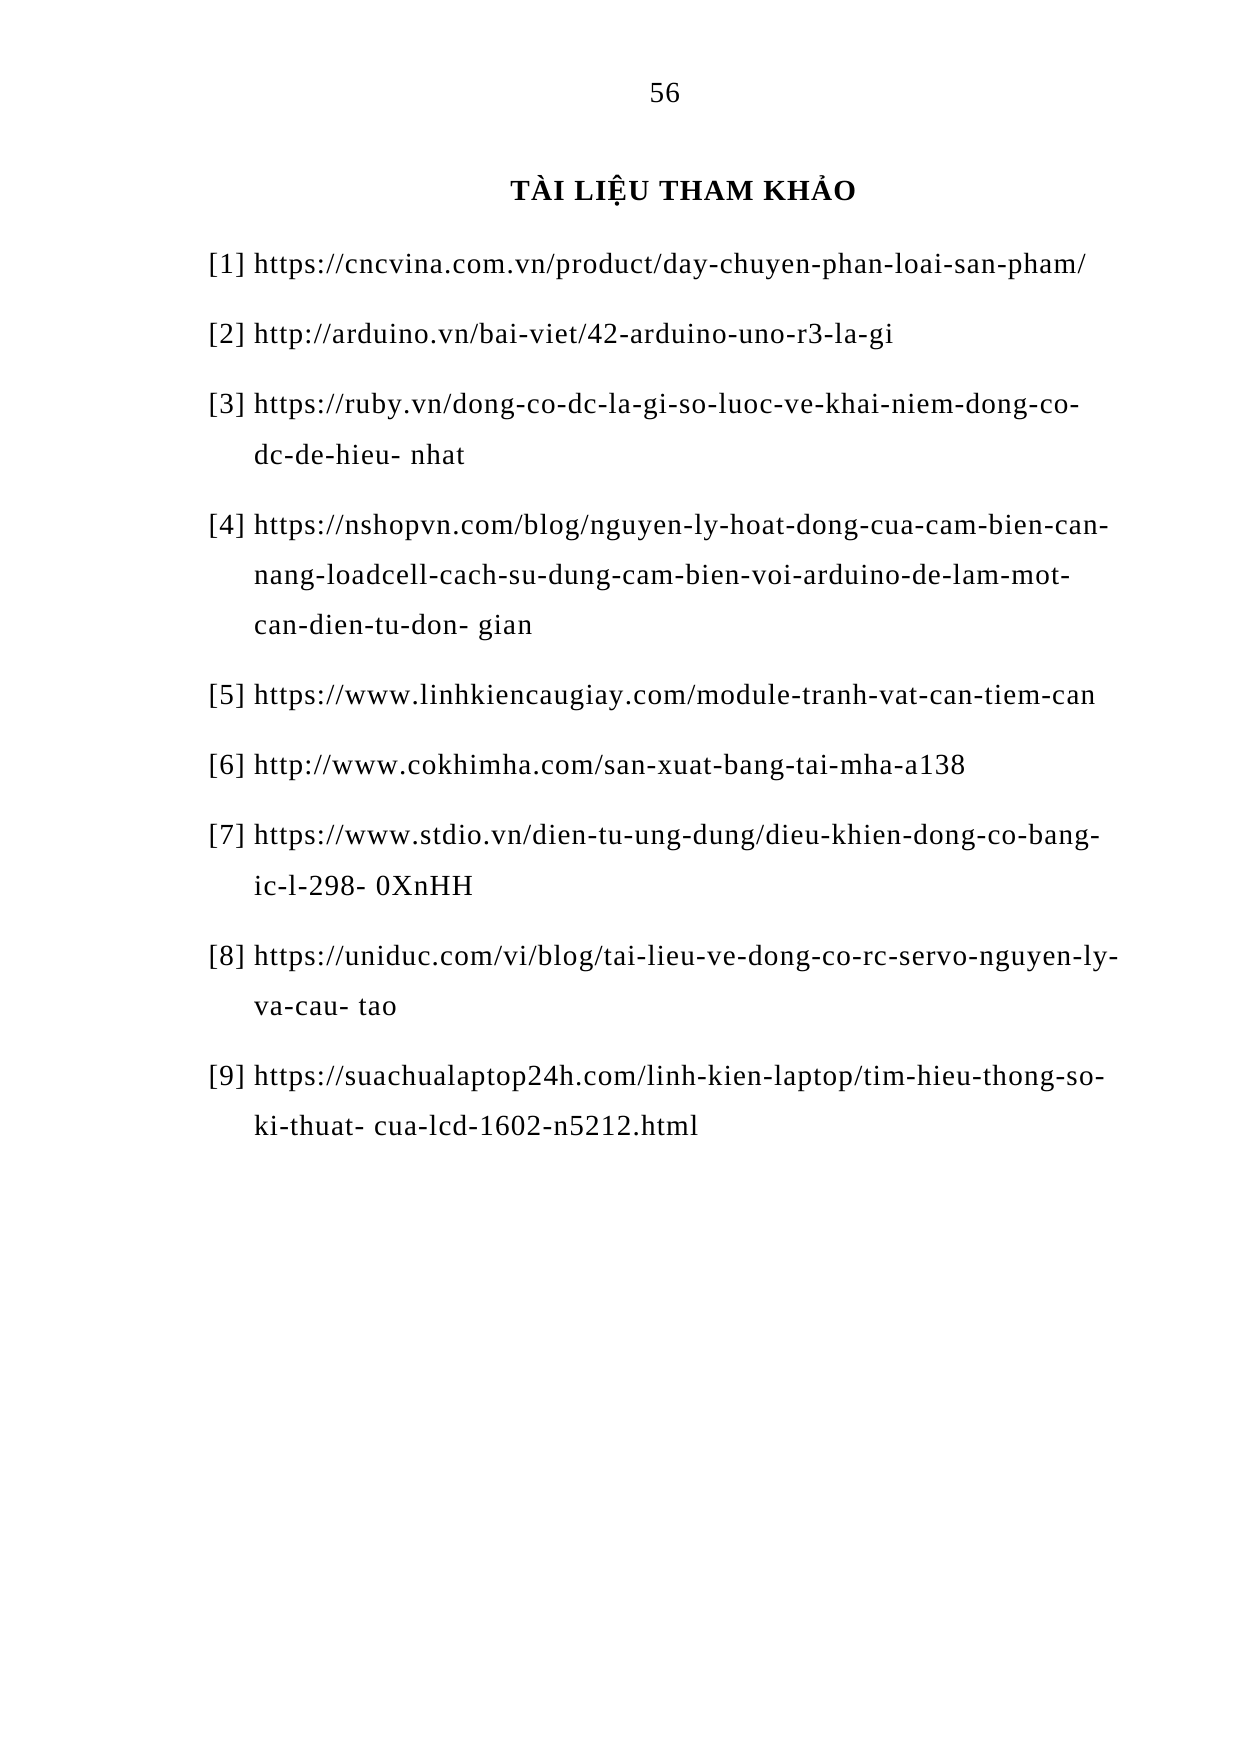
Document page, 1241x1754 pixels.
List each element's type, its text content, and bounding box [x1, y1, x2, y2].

table_cell https://nshopvn.com/blog/nguyen-ly-hoat-dong-cua-cam-bien-can-nang-loadcell-cach-su-dung-cam-bien-voi-arduino-de-lam-mot-can-dien-tu-don- gian [252, 505, 1122, 676]
table_cell http://www.cokhimha.com/san-xuat-bang-tai-mha-a138 [252, 746, 1122, 816]
table_cell https://ruby.vn/dong-co-dc-la-gi-so-luoc-ve-khai-niem-dong-co-dc-de-hieu- nhat [252, 385, 1122, 505]
table_cell https://www.stdio.vn/dien-tu-ung-dung/dieu-khien-dong-co-bang-ic-l-298- 0XnHH [252, 816, 1122, 936]
table_cell [8] [207, 936, 252, 1057]
table_cell [9] [207, 1057, 252, 1177]
table_cell [6] [207, 746, 252, 816]
table_header https://cncvina.com.vn/product/day-chuyen-phan-loai-san-pham/ [252, 245, 1122, 315]
table_header [1] [207, 245, 252, 315]
table_cell [7] [207, 816, 252, 936]
table_cell https://suachualaptop24h.com/linh-kien-laptop/tim-hieu-thong-so-ki-thuat- cua-lcd-1602-n5212.html [252, 1057, 1122, 1177]
table_cell [2] [207, 315, 252, 385]
subtitle TÀI LIỆU THAM KHẢO [244, 173, 1122, 206]
table_cell https://www.linhkiencaugiay.com/module-tranh-vat-can-tiem-can [252, 676, 1122, 746]
table_cell http://arduino.vn/bai-viet/42-arduino-uno-r3-la-gi [252, 315, 1122, 385]
table_cell [5] [207, 676, 252, 746]
table_cell https://uniduc.com/vi/blog/tai-lieu-ve-dong-co-rc-servo-nguyen-ly-va-cau- tao [252, 936, 1122, 1057]
table_cell [4] [207, 505, 252, 676]
table_cell [3] [207, 385, 252, 505]
